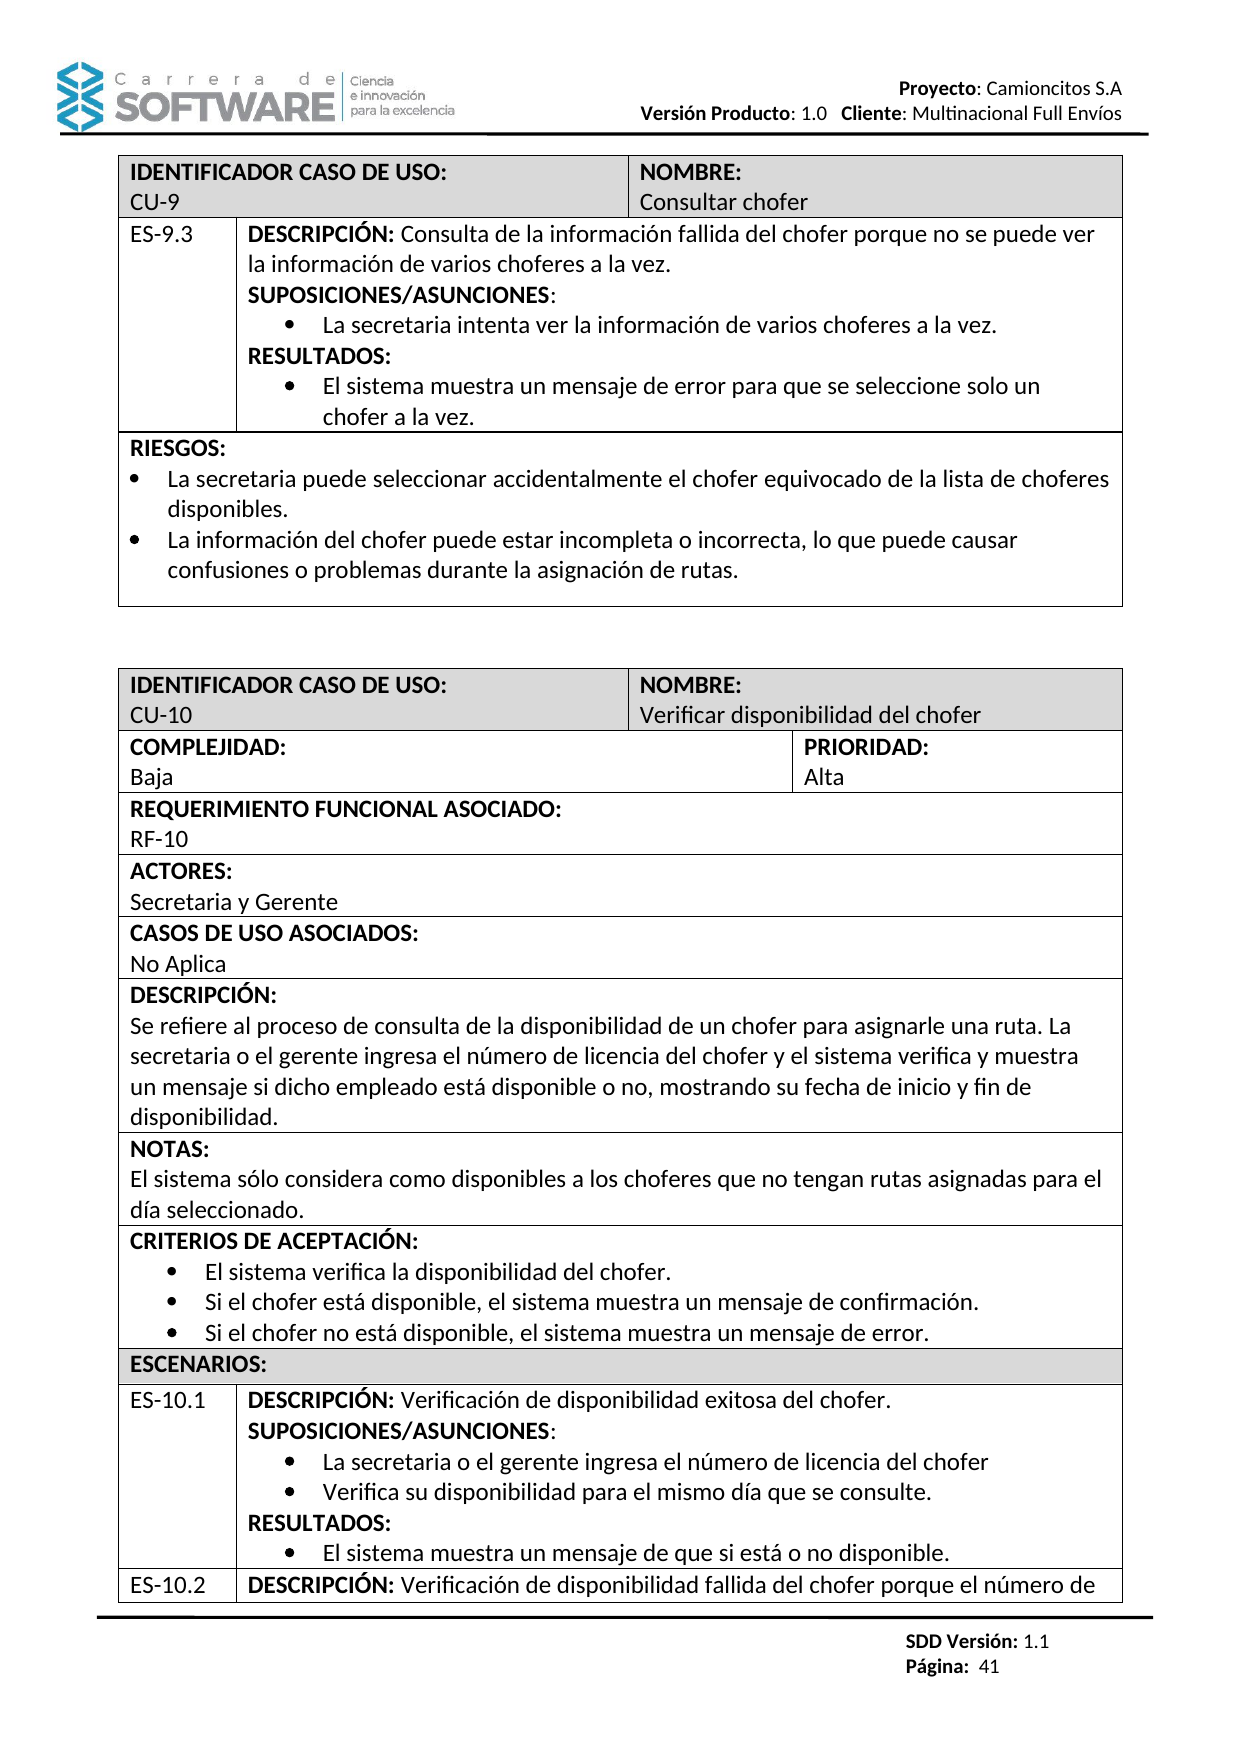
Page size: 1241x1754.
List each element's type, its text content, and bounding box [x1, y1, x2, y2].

table_cell PRIORIDAD: Alta [793, 731, 1122, 792]
table_cell ACTORES: Secretaria y Gerente [119, 855, 1122, 916]
table_cell NOTAS: El sistema sólo considera como disponibles a los choferes que no tengan rutas asignadas para el día seleccionado. [119, 1133, 1122, 1224]
table_header NOMBRE: Consultar chofer [629, 156, 1122, 217]
table_cell ESCENARIOS: [119, 1349, 1122, 1383]
table_cell DESCRIPCIÓN: Consulta de la información fallida del chofer porque no se puede ver la información de varios choferes a la vez. SUPOSICIONES/ASUNCIONES: La secretaria intenta ver la información de varios choferes a la vez. RESULTADOS: El sistema muestra un mensaje de error para que se seleccione solo un chofer a la vez. [237, 218, 1122, 431]
table_cell RIESGOS: La secretaria puede seleccionar accidentalmente el chofer equivocado de la lista de choferes disponibles. La información del chofer puede estar incompleta o incorrecta, lo que puede causar confusiones o problemas durante la asignación de rutas. [119, 433, 1122, 606]
table_cell CASOS DE USO ASOCIADOS: No Aplica [119, 917, 1122, 978]
table_cell COMPLEJIDAD: Baja [119, 731, 792, 792]
table_cell DESCRIPCIÓN: Verificación de disponibilidad exitosa del chofer. SUPOSICIONES/ASUNCIONES: La secretaria o el gerente ingresa el número de licencia del chofer Verifica su disponibilidad para el mismo día que se consulte. RESULTADOS: El sistema muestra un mensaje de que si está o no disponible. [237, 1385, 1122, 1568]
table_cell ES-10.2 [119, 1569, 236, 1602]
table_header NOMBRE: Verificar disponibilidad del chofer [629, 669, 1122, 730]
picture [46, 46, 461, 154]
table_header IDENTIFICADOR CASO DE USO: CU-9 [119, 156, 628, 217]
table_cell ES-10.1 [119, 1385, 236, 1568]
table_cell DESCRIPCIÓN: Se refiere al proceso de consulta de la disponibilidad de un chofer para asignarle una ruta. La secretaria o el gerente ingresa el número de licencia del chofer y el sistema verifica y muestra un mensaje si dicho empleado está disponible o no, mostrando su fecha de inicio y fin de disponibilidad. [119, 979, 1122, 1132]
table_cell REQUERIMIENTO FUNCIONAL ASOCIADO: RF-10 [119, 793, 1122, 854]
table_header IDENTIFICADOR CASO DE USO: CU-10 [119, 669, 628, 730]
table_cell ES-9.3 [119, 218, 236, 431]
table_cell CRITERIOS DE ACEPTACIÓN: El sistema verifica la disponibilidad del chofer. Si el chofer está disponible, el sistema muestra un mensaje de confirmación. Si el chofer no está disponible, el sistema muestra un mensaje de error. [119, 1226, 1122, 1348]
